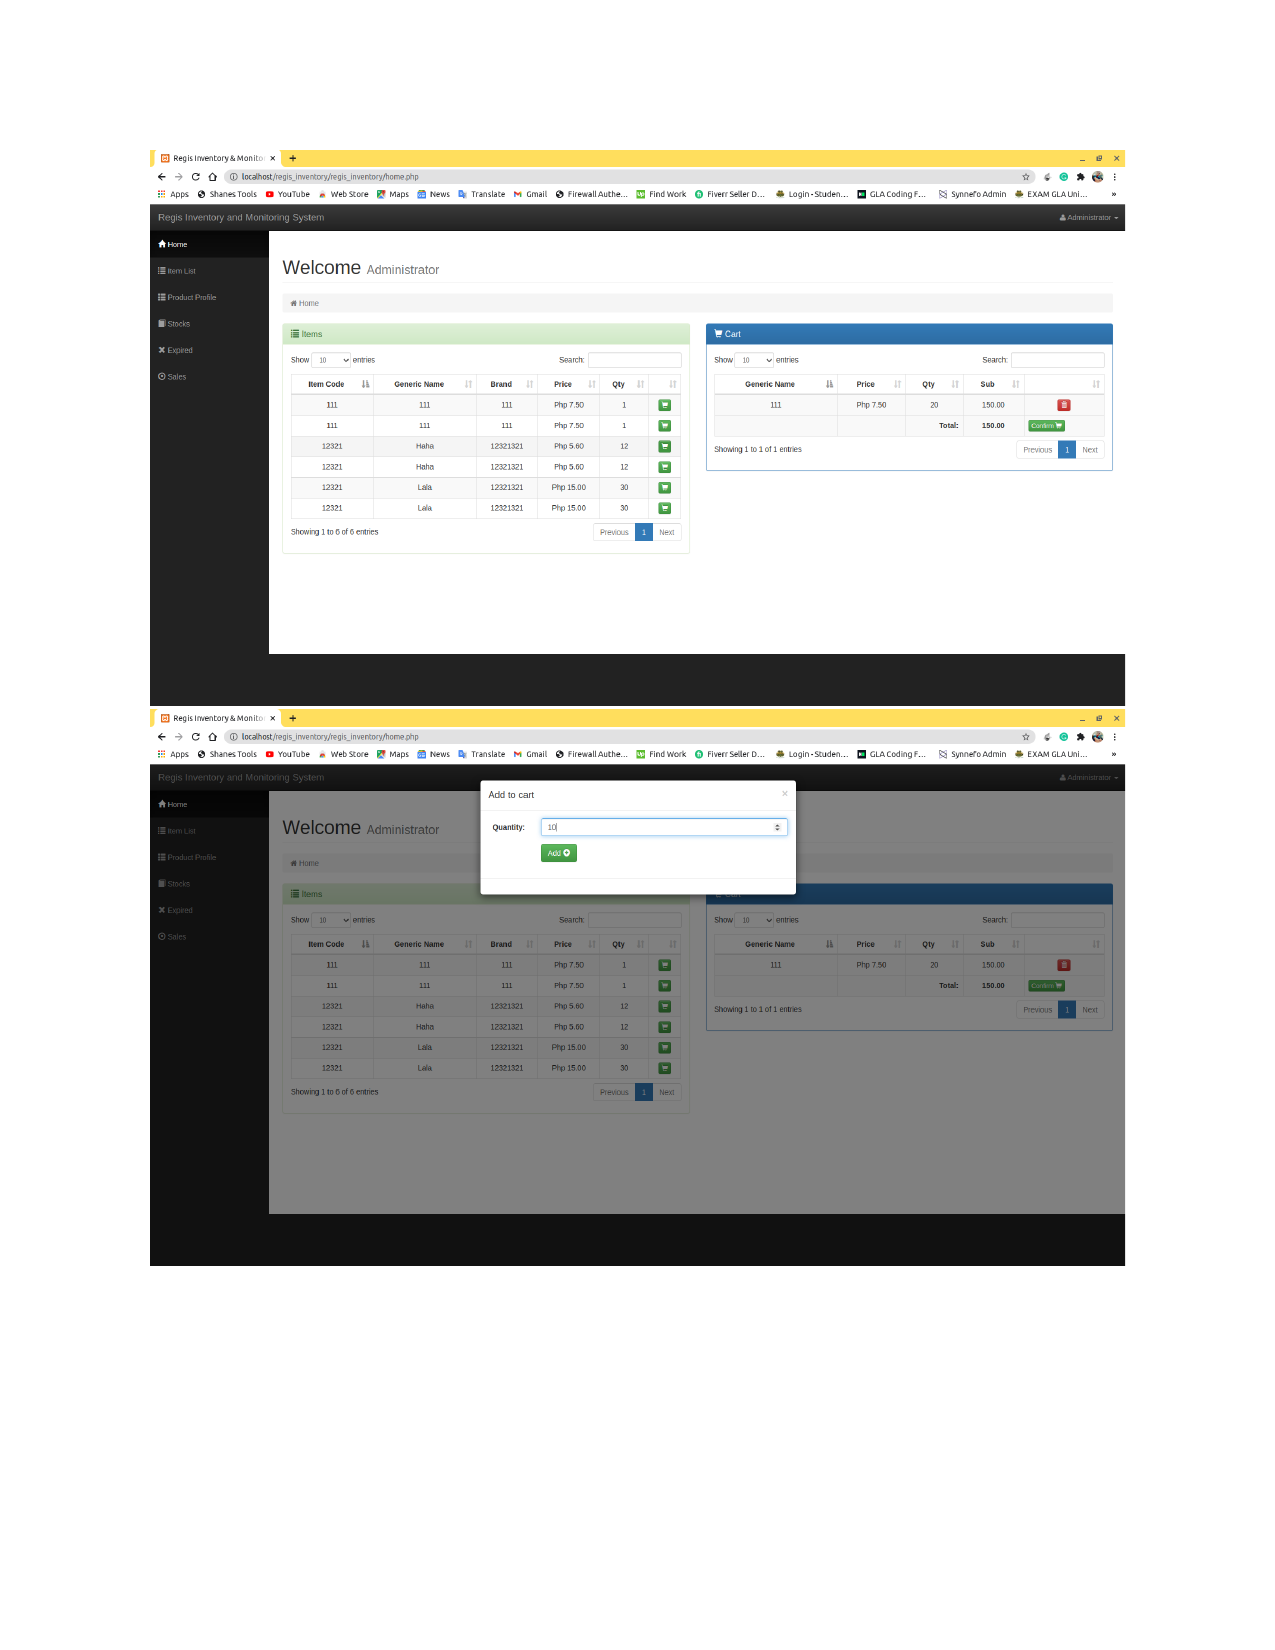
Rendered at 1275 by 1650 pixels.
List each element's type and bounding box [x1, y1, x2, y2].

picture [150, 709, 1125, 1266]
picture [150, 150, 1125, 706]
